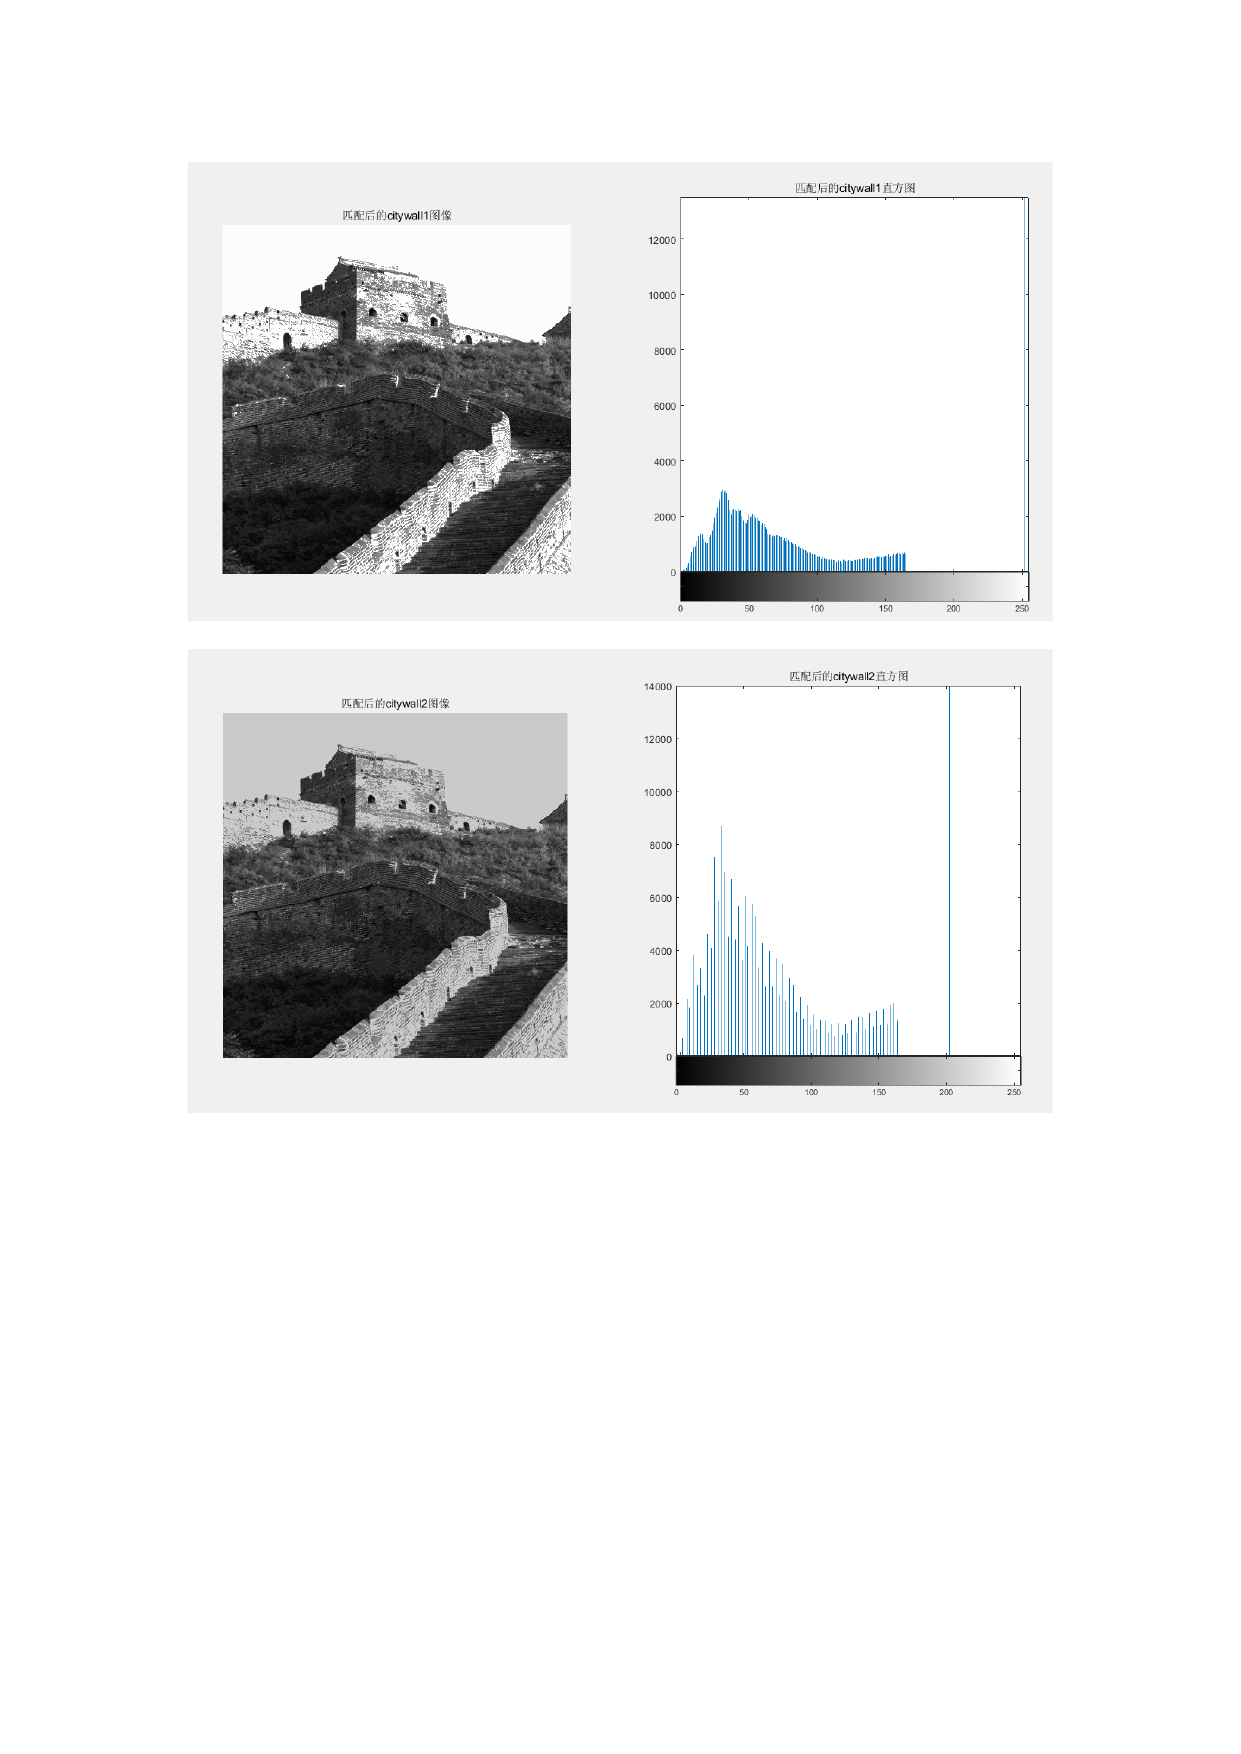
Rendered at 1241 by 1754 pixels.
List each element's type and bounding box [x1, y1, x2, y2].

picture [187, 162, 1053, 621]
picture [187, 649, 1053, 1113]
